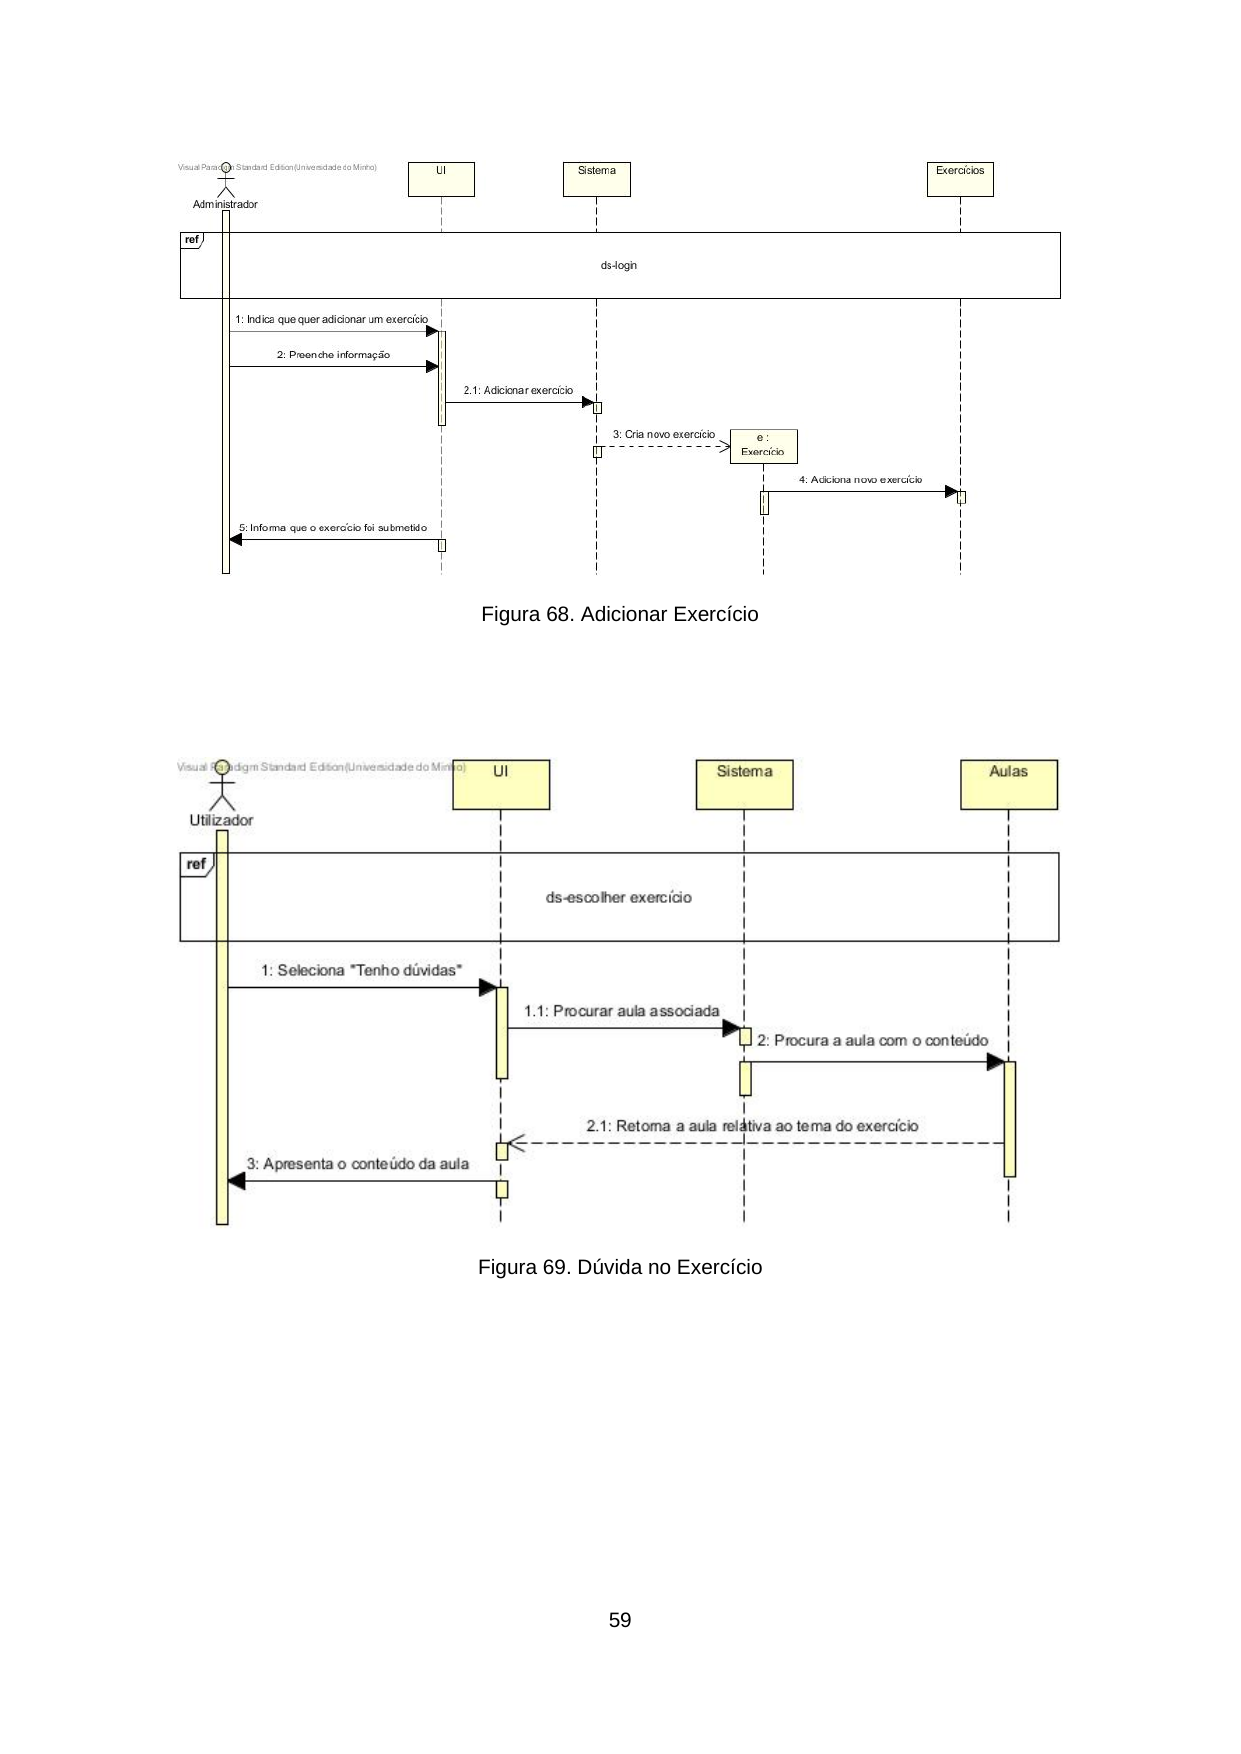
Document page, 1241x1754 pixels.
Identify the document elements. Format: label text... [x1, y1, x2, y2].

picture [177, 757, 1064, 1231]
picture [178, 160, 1063, 577]
